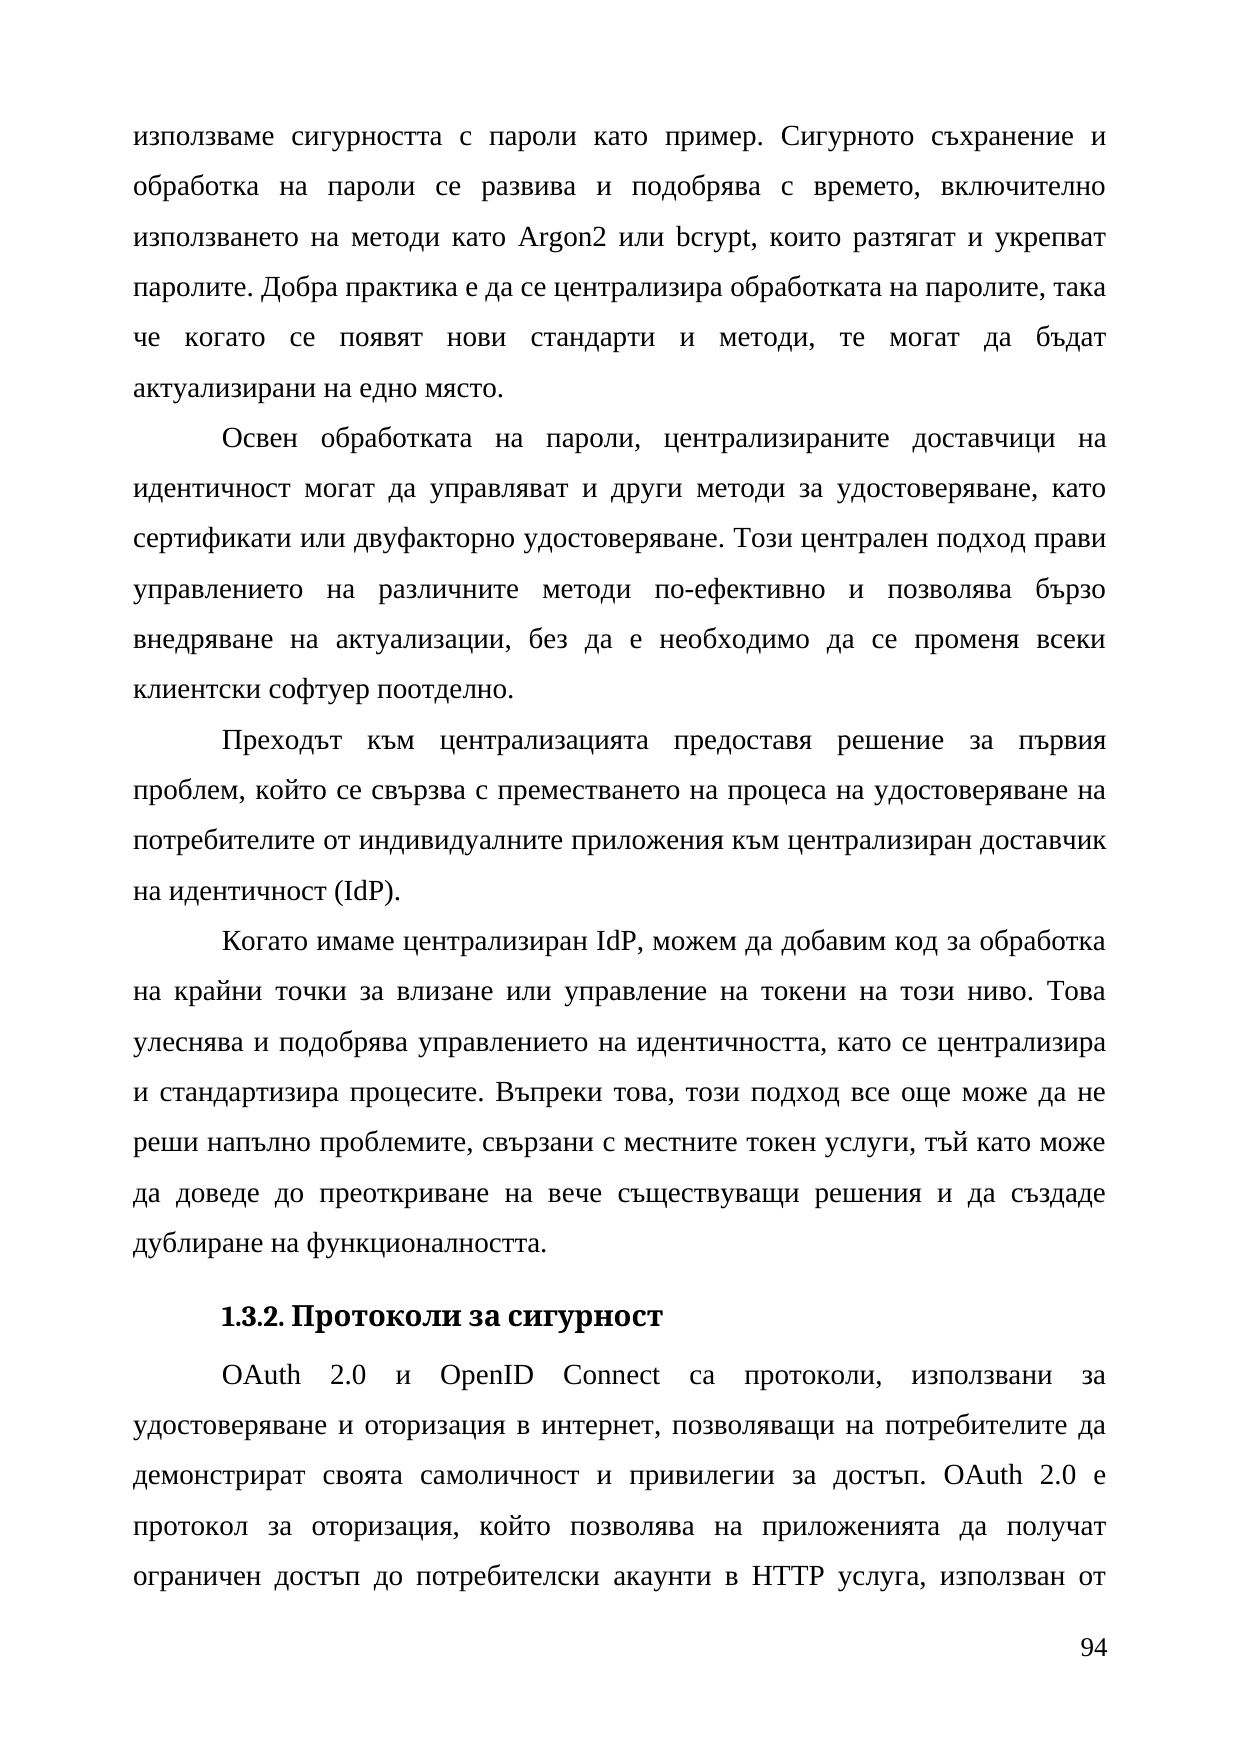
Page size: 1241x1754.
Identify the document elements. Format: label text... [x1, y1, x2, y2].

subtitle 1.3.2. Протоколи за сигурност [133, 1300, 1107, 1334]
text Преходът към централизацията предоставя решение за първия проблем, който се свързва с преместването на процеса на удостоверяване на потребителите от индивидуалните приложения към централизиран доставчик на идентичност (IdP). [133, 722, 1107, 906]
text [133, 118, 1107, 403]
text Когато имаме централизиран IdP, можем да добавим код за обработка на крайни точки за влизане или управление на токени на този ниво. Това улеснява и подобрява управлението на идентичността, като се централизира и стандартизира процесите. Въпреки това, този подход все още може да не реши напълно проблемите, свързани с местните токен услуги, тъй като може да доведе до преоткриване на вече съществуващи решения и да създаде дублиране на функционалността. [133, 923, 1107, 1258]
text Освен обработката на пароли, централизираните доставчици на идентичност могат да управляват и други методи за удостоверяване, като сертификати или двуфакторно удостоверяване. Този централен подход прави управлението на различните методи по-ефективно и позволява бързо внедряване на актуализации, без да е необходимо да се променя всеки клиентски софтуер поотделно. [133, 420, 1107, 705]
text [133, 1357, 1107, 1592]
